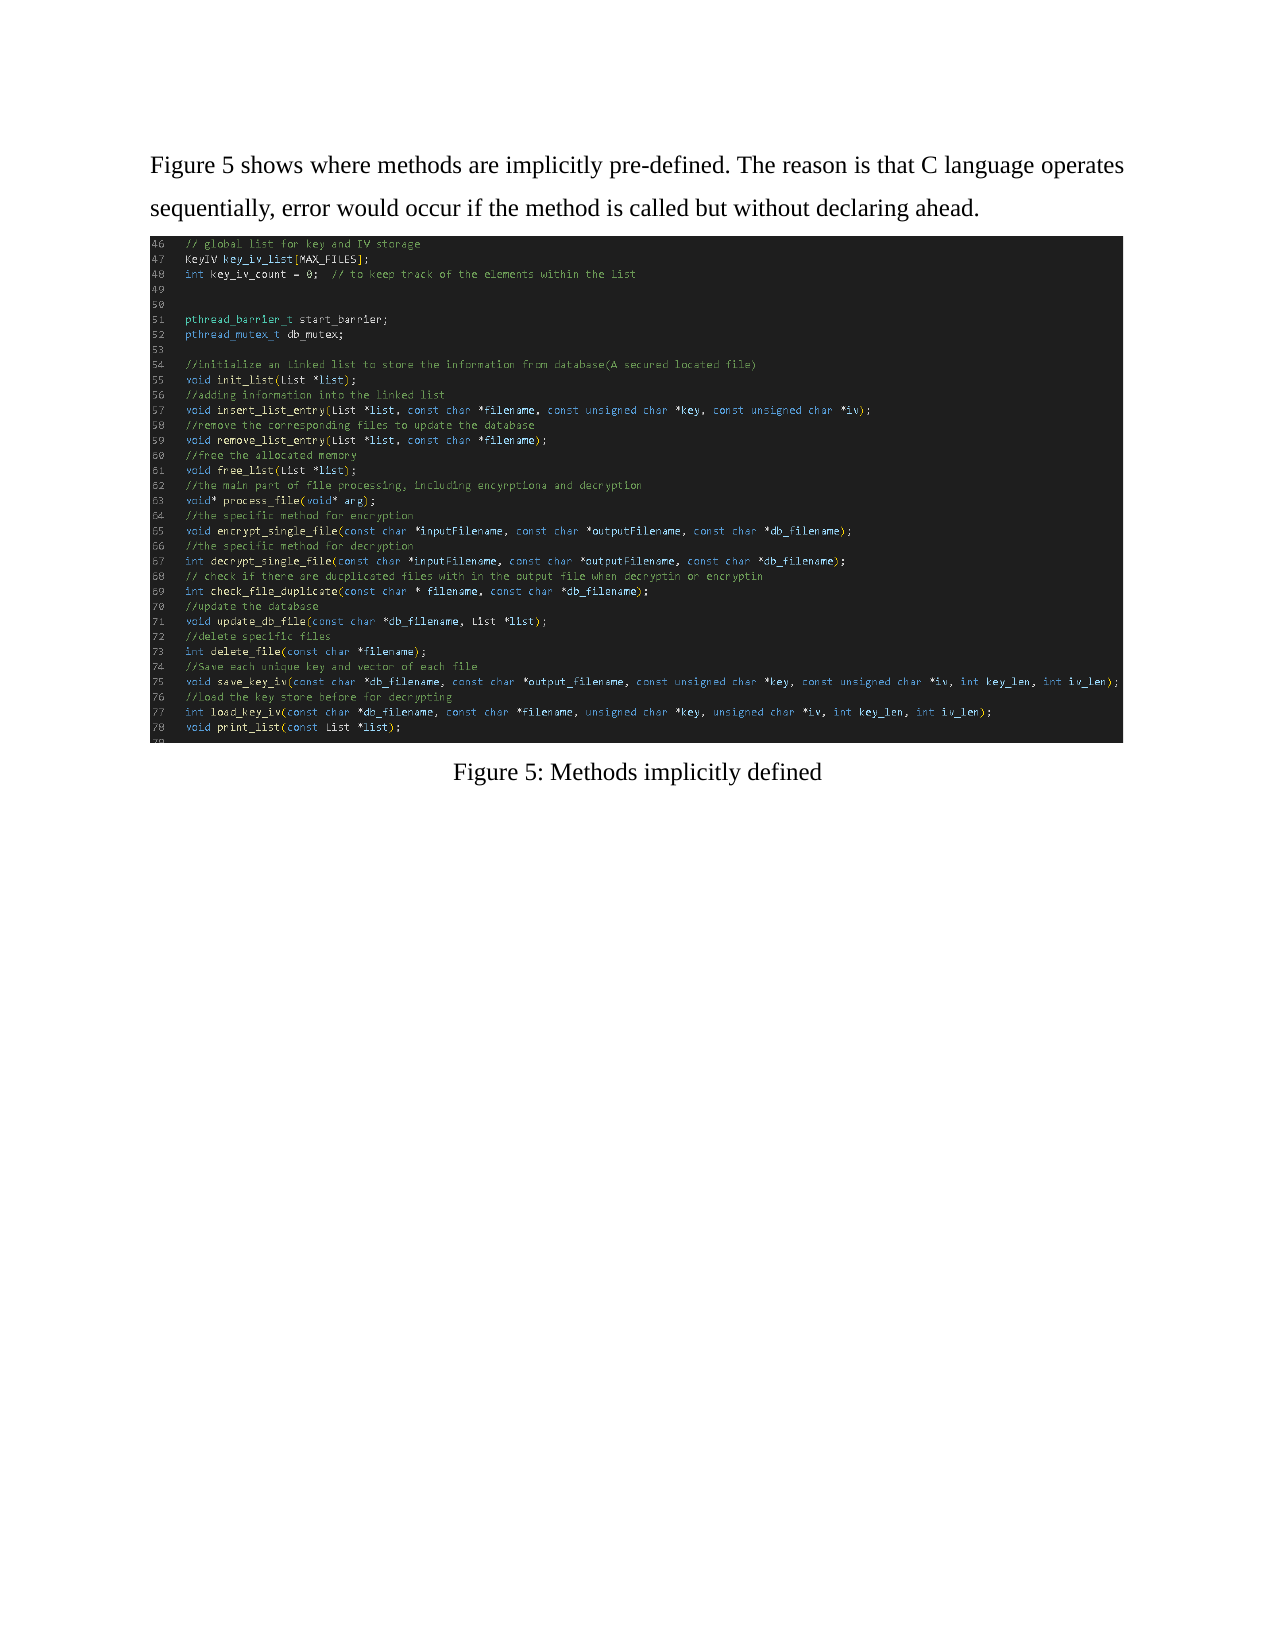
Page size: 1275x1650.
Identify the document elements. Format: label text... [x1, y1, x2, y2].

picture [150, 236, 1124, 743]
text Figure 5 shows where methods are implicitly pre-defined. The reason is that C language operates sequentially, error would occur if the method is called but without declaring ahead. [150, 150, 1125, 222]
text Figure 5: Methods implicitly defined [150, 757, 1125, 786]
